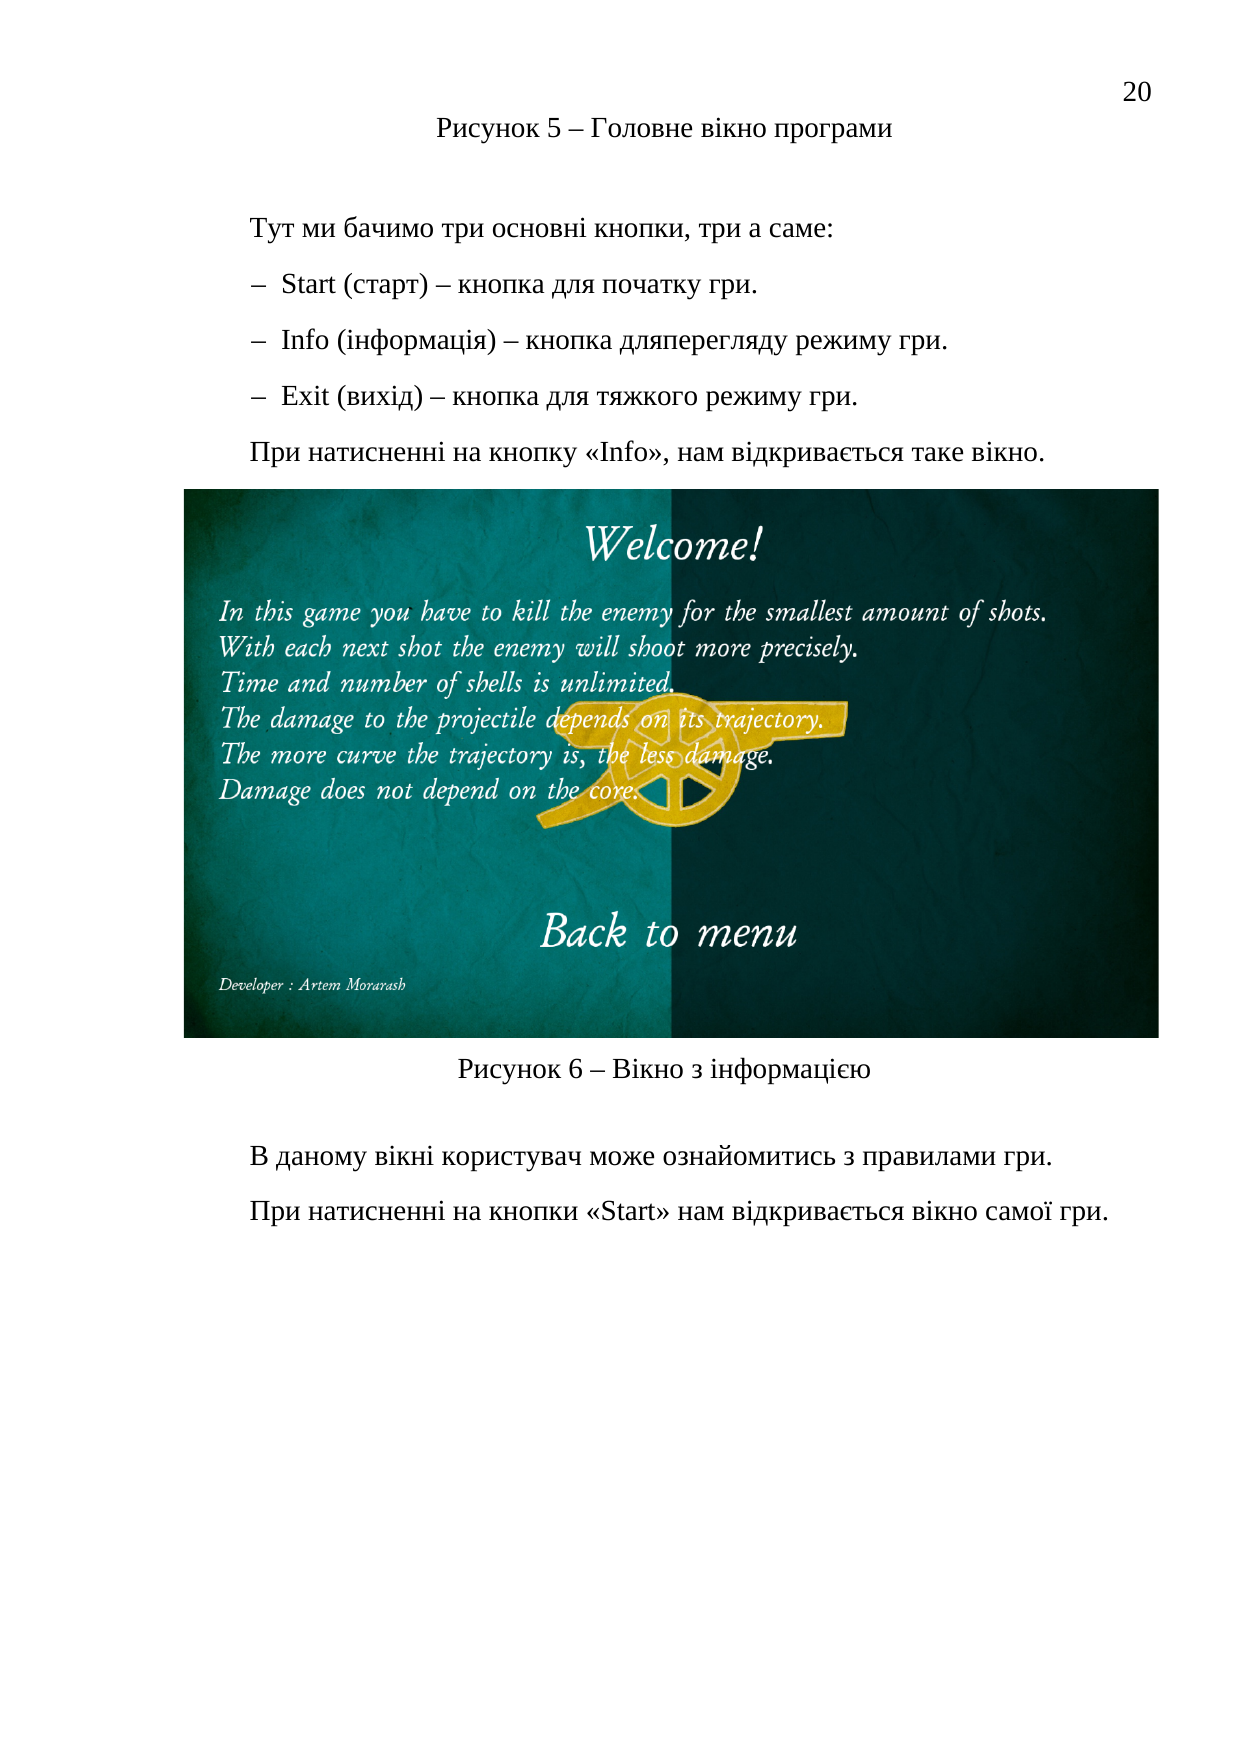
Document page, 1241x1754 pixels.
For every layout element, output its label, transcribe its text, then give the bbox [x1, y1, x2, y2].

list Exit (вихід) – кнопка для тяжкого режиму гри. [251, 378, 1152, 411]
text В даному вікні користувач може ознайомитись з правилами гри. [176, 1138, 1152, 1171]
text Рисунок 5 – Головне вікно програми [177, 111, 1151, 144]
text При натисненні на кнопки «Start» нам відкривається вікно самої гри. [176, 1193, 1152, 1227]
text Тут ми бачимо три основні кнопки, три а саме: [176, 210, 1152, 244]
text Рисунок 6 – Вікно з інформацією [177, 1052, 1151, 1085]
list Info (інформація) – кнопка дляперегляду режиму гри. [251, 322, 1152, 356]
list Start (старт) – кнопка для початку гри. [251, 266, 1152, 299]
text При натисненні на кнопку «Info», нам відкривається таке вікно. [176, 434, 1152, 467]
picture [183, 489, 1159, 1038]
